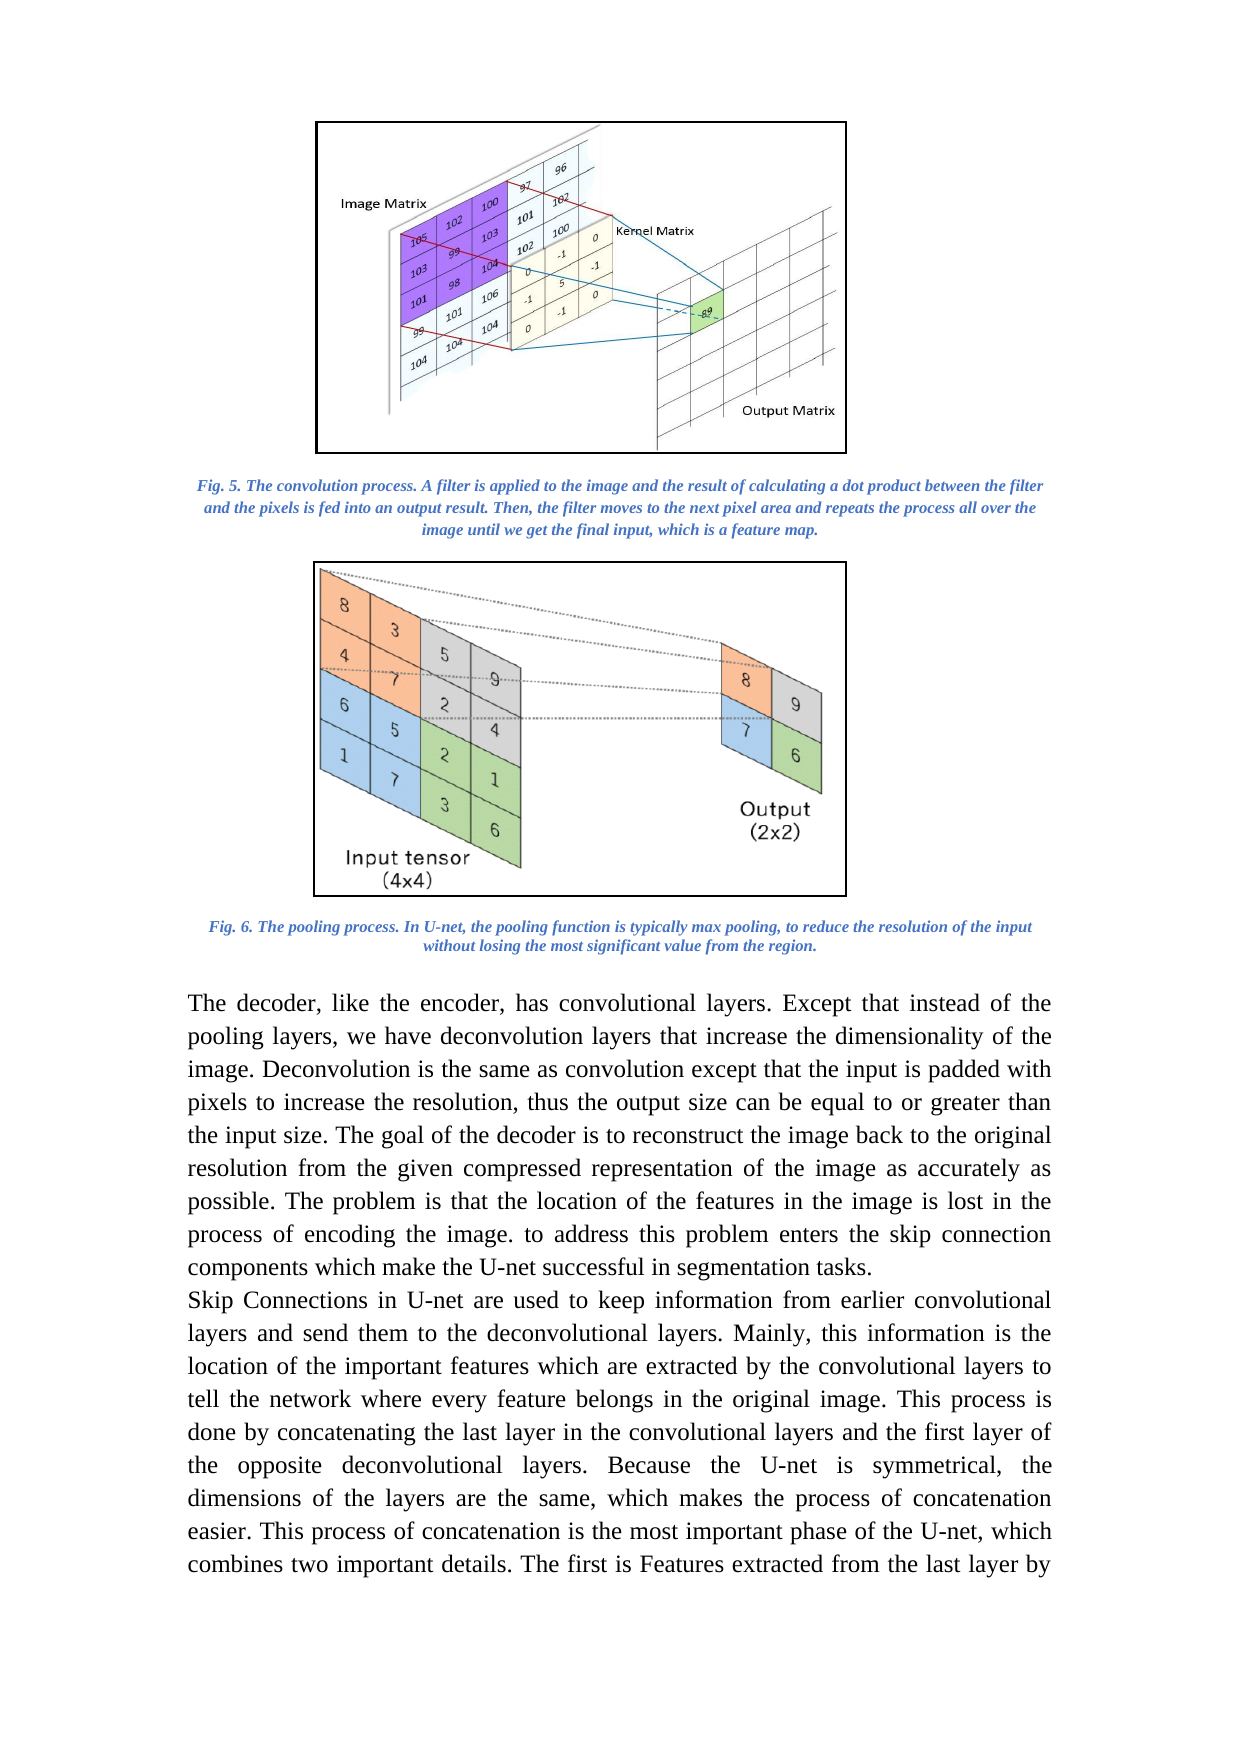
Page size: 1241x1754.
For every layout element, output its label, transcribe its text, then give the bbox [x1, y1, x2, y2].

picture [315, 563, 845, 895]
picture [318, 123, 845, 452]
text The decoder, like the encoder, has convolutional layers. Except that instead of the pooling layers, we have deconvolution layers that increase the dimensionality of the image. Deconvolution is the same as convolution except that the input is padded with pixels to increase the resolution, thus the output size can be equal to or greater than the input size. The goal of the decoder is to reconstruct the image back to the original resolution from the given compressed representation of the image as accurately as possible. The problem is that the location of the features in the image is lost in the process of encoding the image. to address this problem enters the skip connection components which make the U-net successful in segmentation tasks. [187, 988, 1053, 1281]
text Fig. 6. The pooling process. In U-net, the pooling function is typically max pooling, to reduce the resolution of the input without losing the most significant value from the region. [187, 917, 1053, 955]
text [187, 1285, 1053, 1578]
